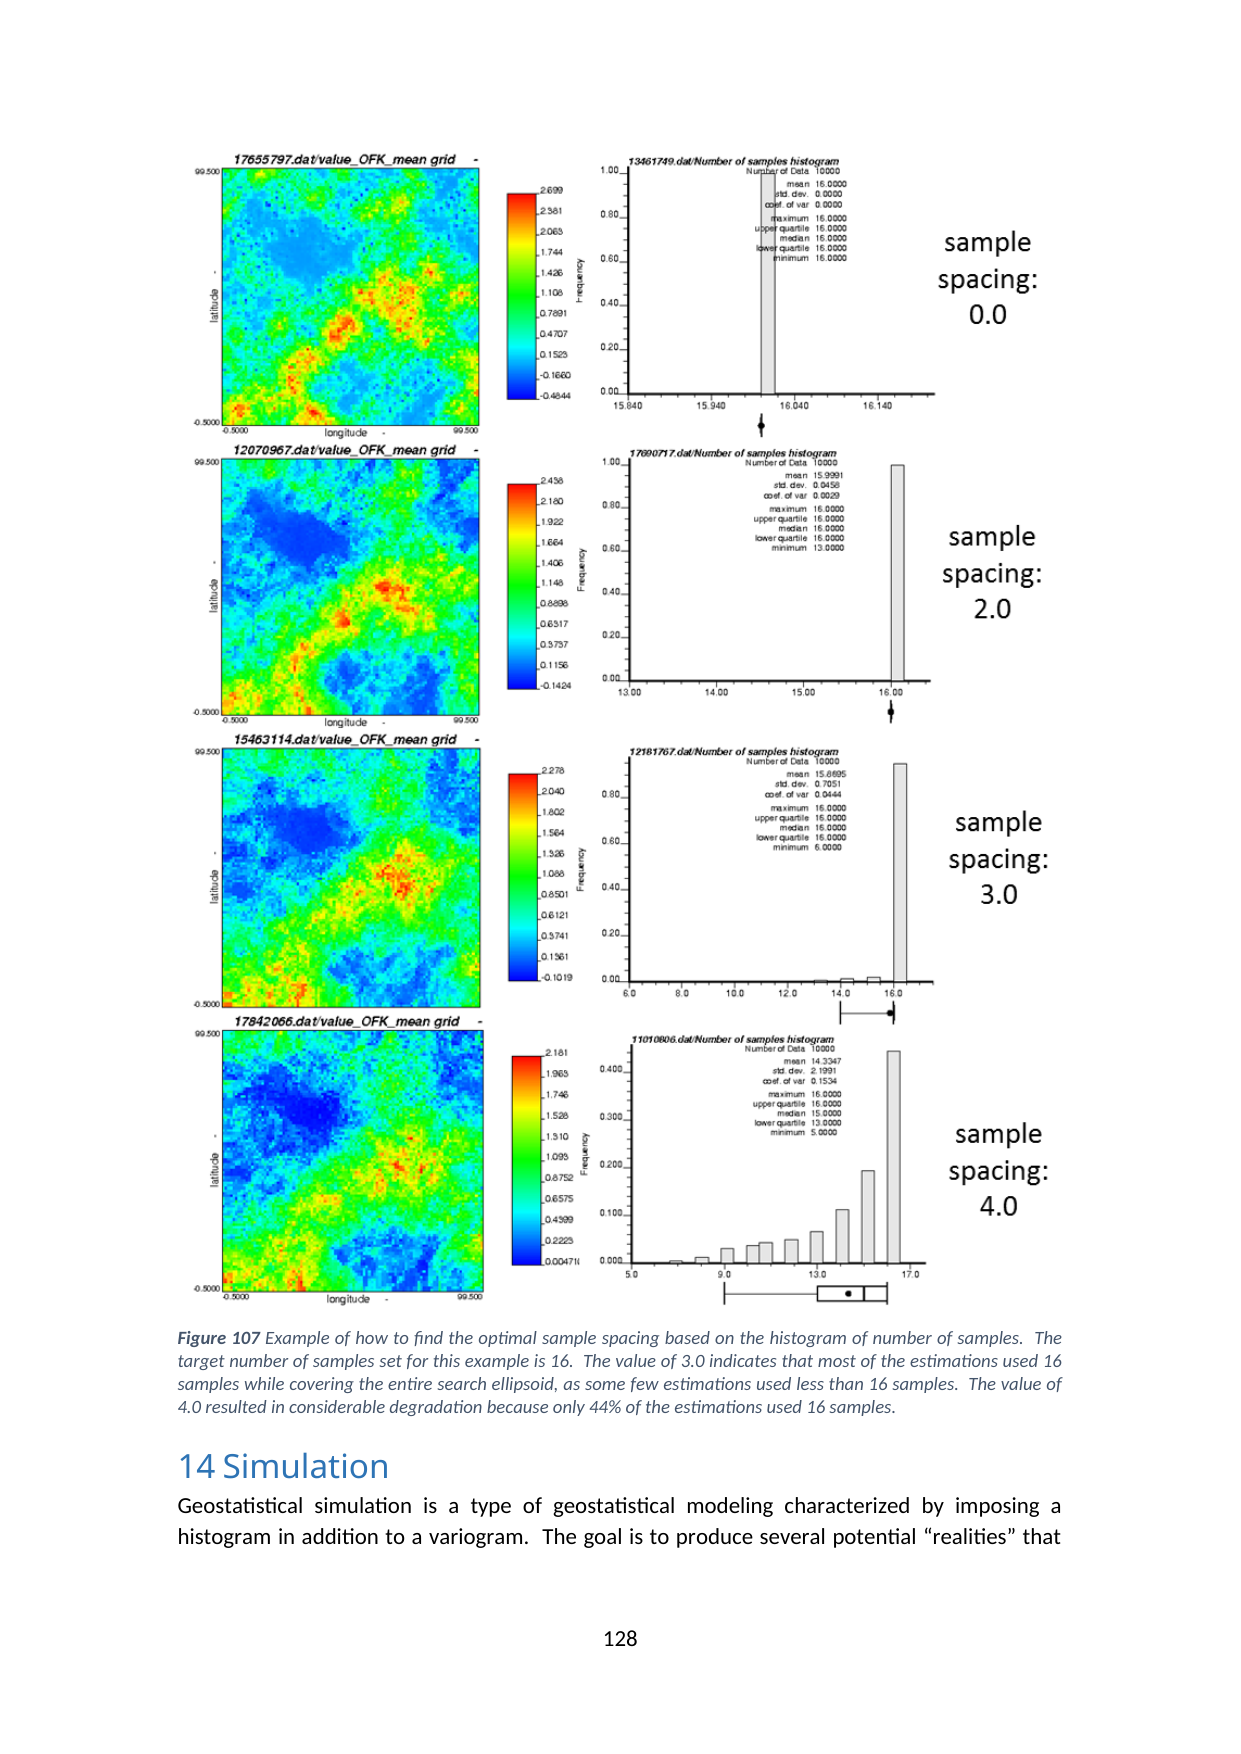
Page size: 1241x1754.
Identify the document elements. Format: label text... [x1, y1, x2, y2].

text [177, 1492, 1063, 1550]
text Figure 107 Example of how to find the optimal sample spacing based on the histogram of number of samples. The target number of samples set for this example is 16. The value of 3.0 indicates that most of the estimations used 16 samples while covering the entire search ellipsoid, as some few estimations used less than 16 samples. The value of 4.0 resulted in considerable degradation because only 44% of the estimations used 16 samples. [177, 1326, 1063, 1418]
picture [184, 147, 1056, 1308]
subtitle Simulation [177, 1443, 1063, 1488]
